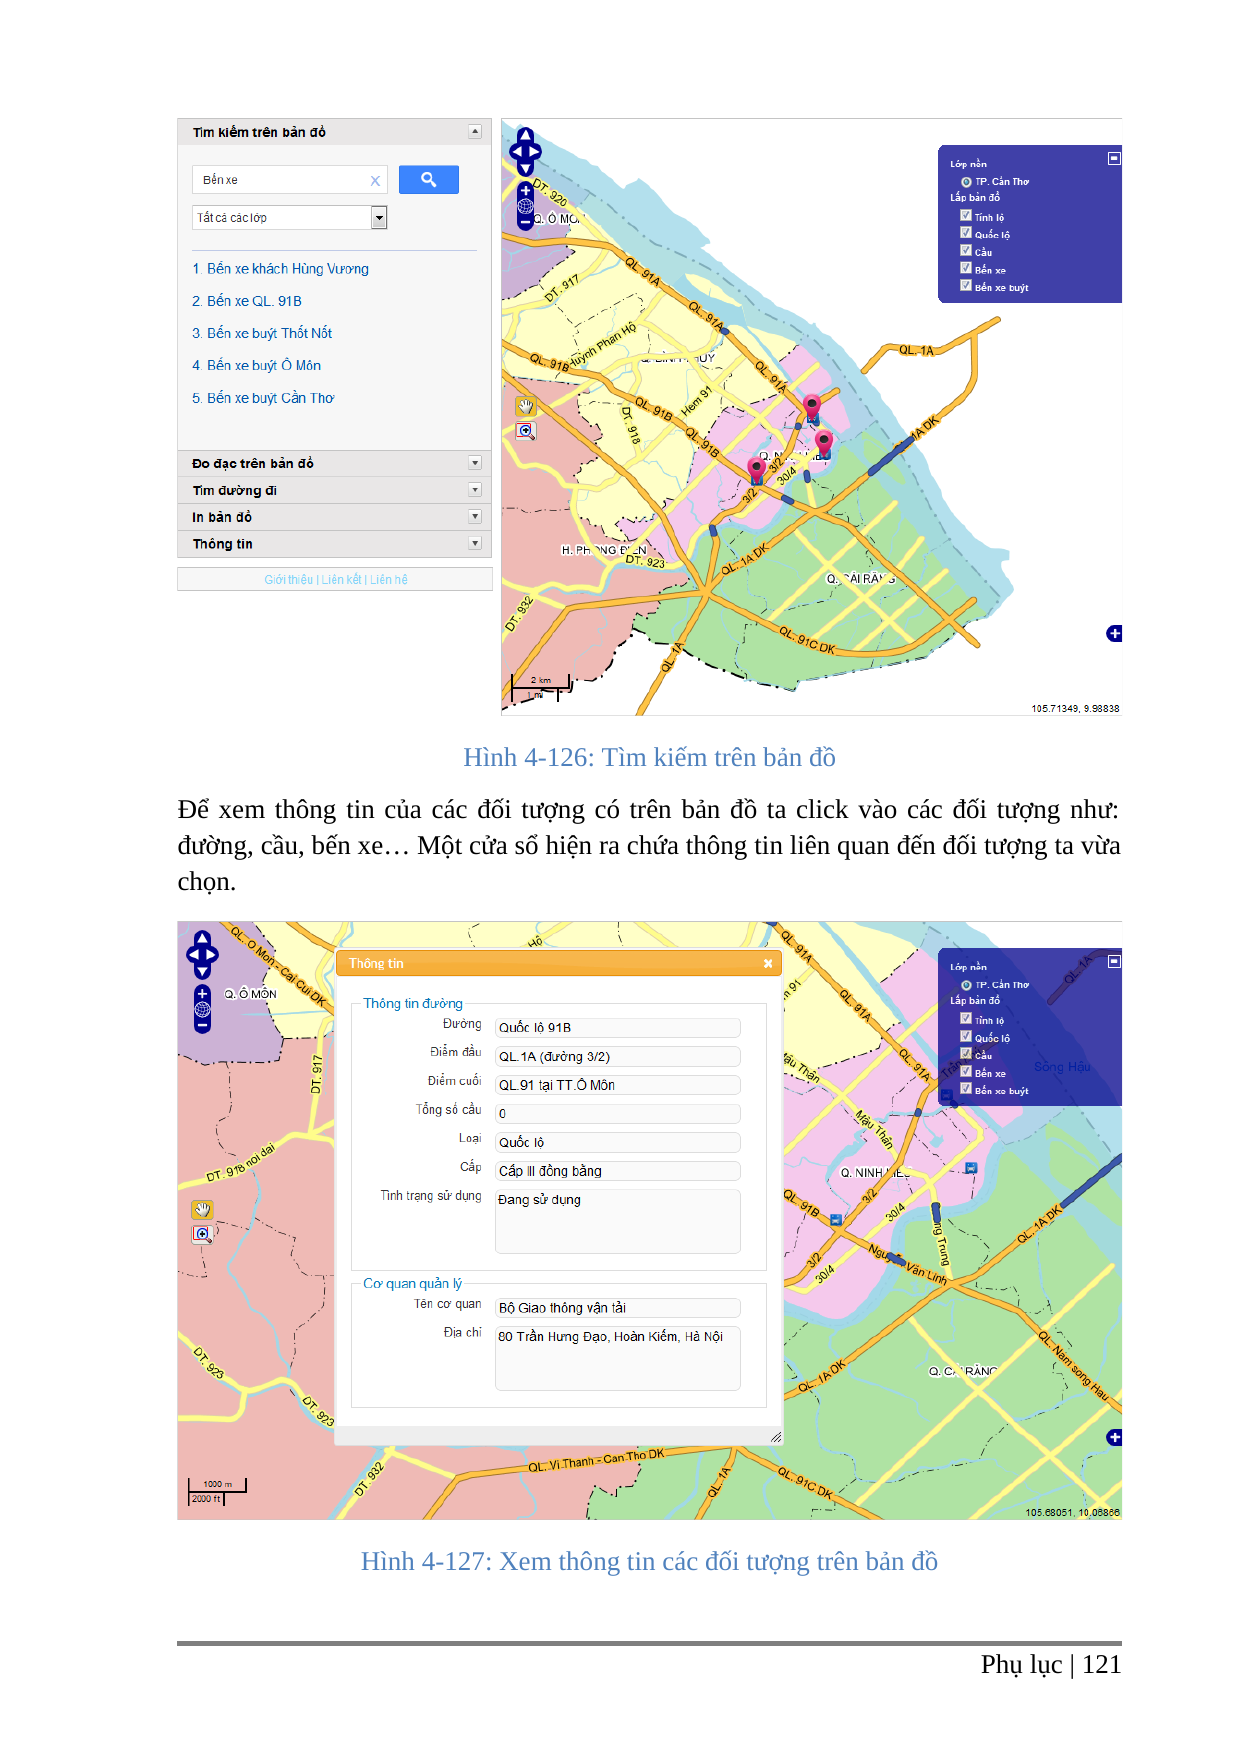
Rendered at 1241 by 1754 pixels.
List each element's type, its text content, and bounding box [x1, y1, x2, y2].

text Để xem thông tin của các đối tượng có trên bản đồ ta click vào các đối tượng như: đường, cầu, bến xe… Một cửa sổ hiện ra chứa thông tin liên quan đến đối tượng ta vừa chọn. [177, 793, 1122, 896]
picture [177, 921, 1123, 1520]
picture [177, 118, 1123, 716]
